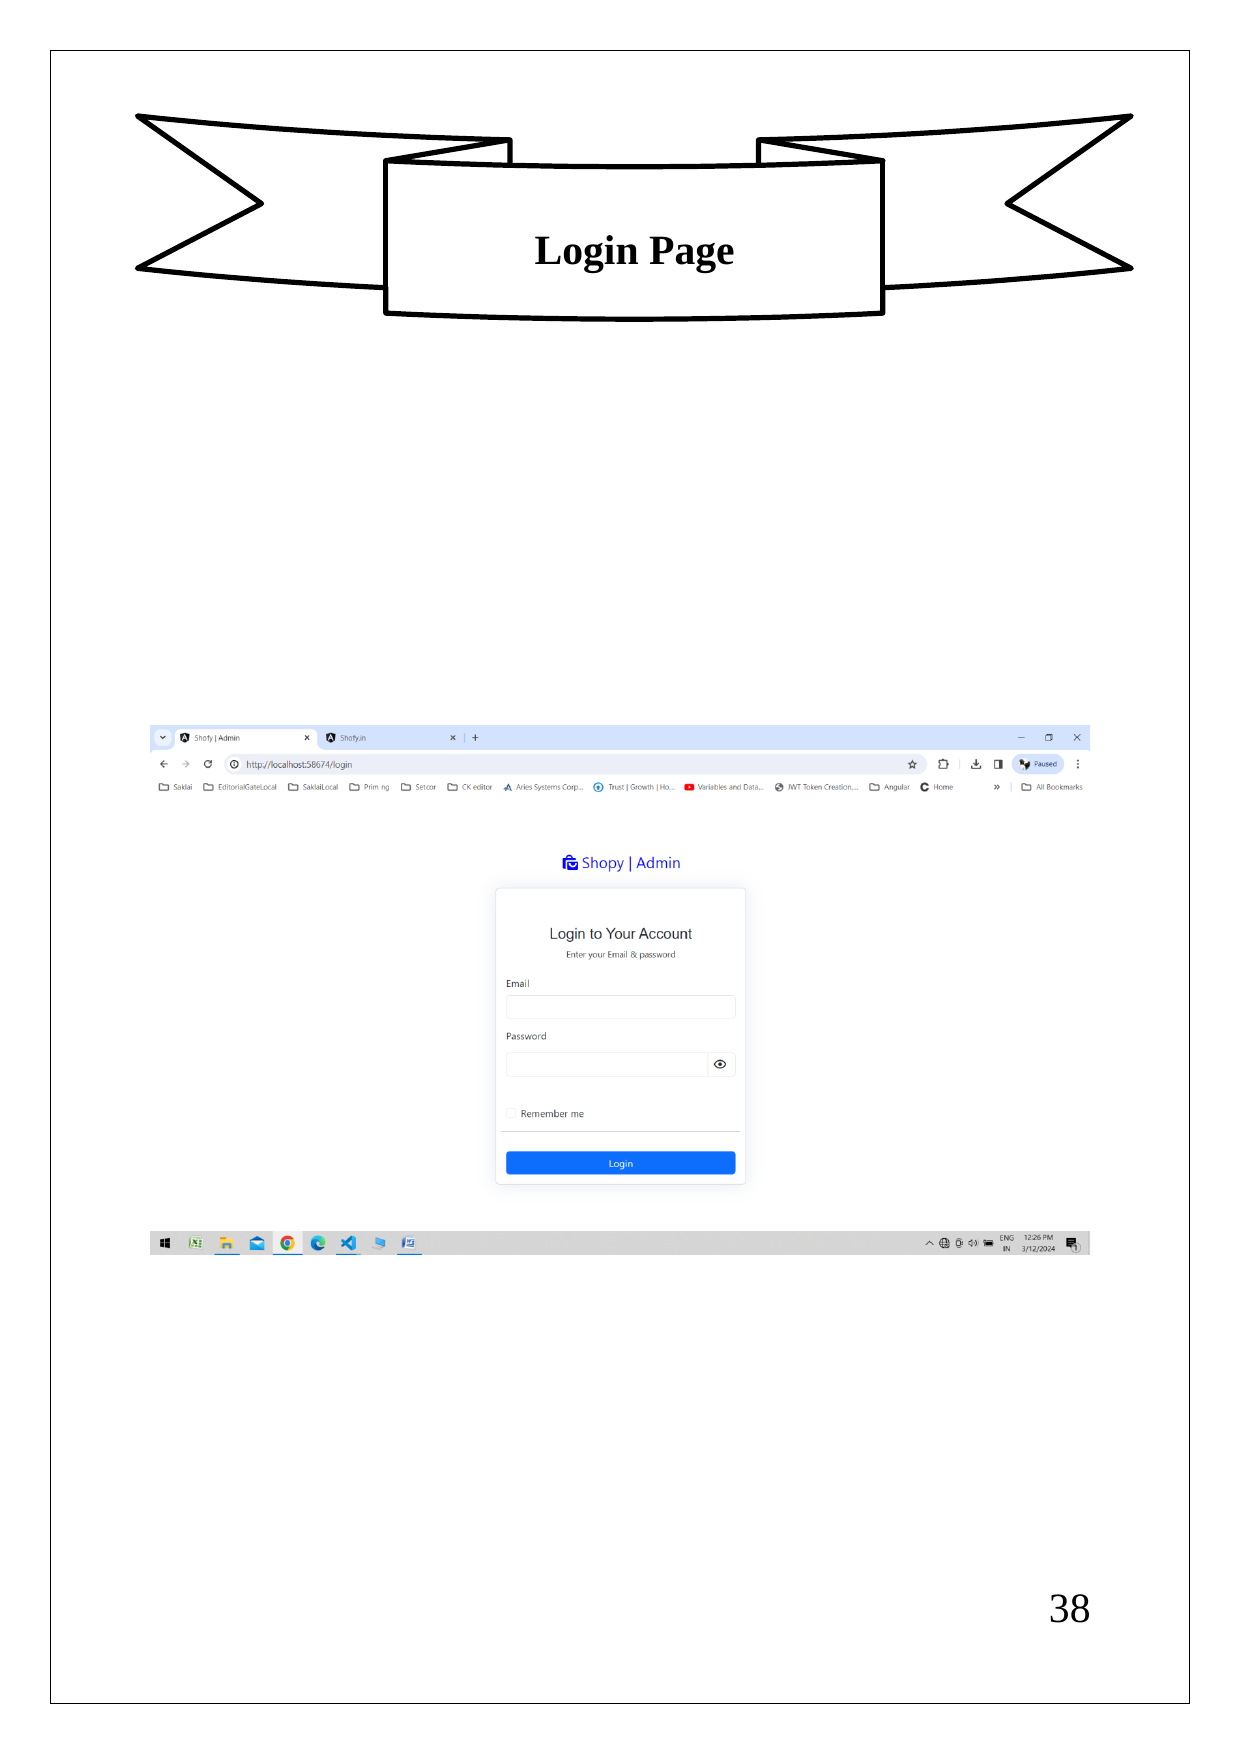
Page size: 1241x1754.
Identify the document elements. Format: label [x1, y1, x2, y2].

picture [150, 725, 1091, 1255]
